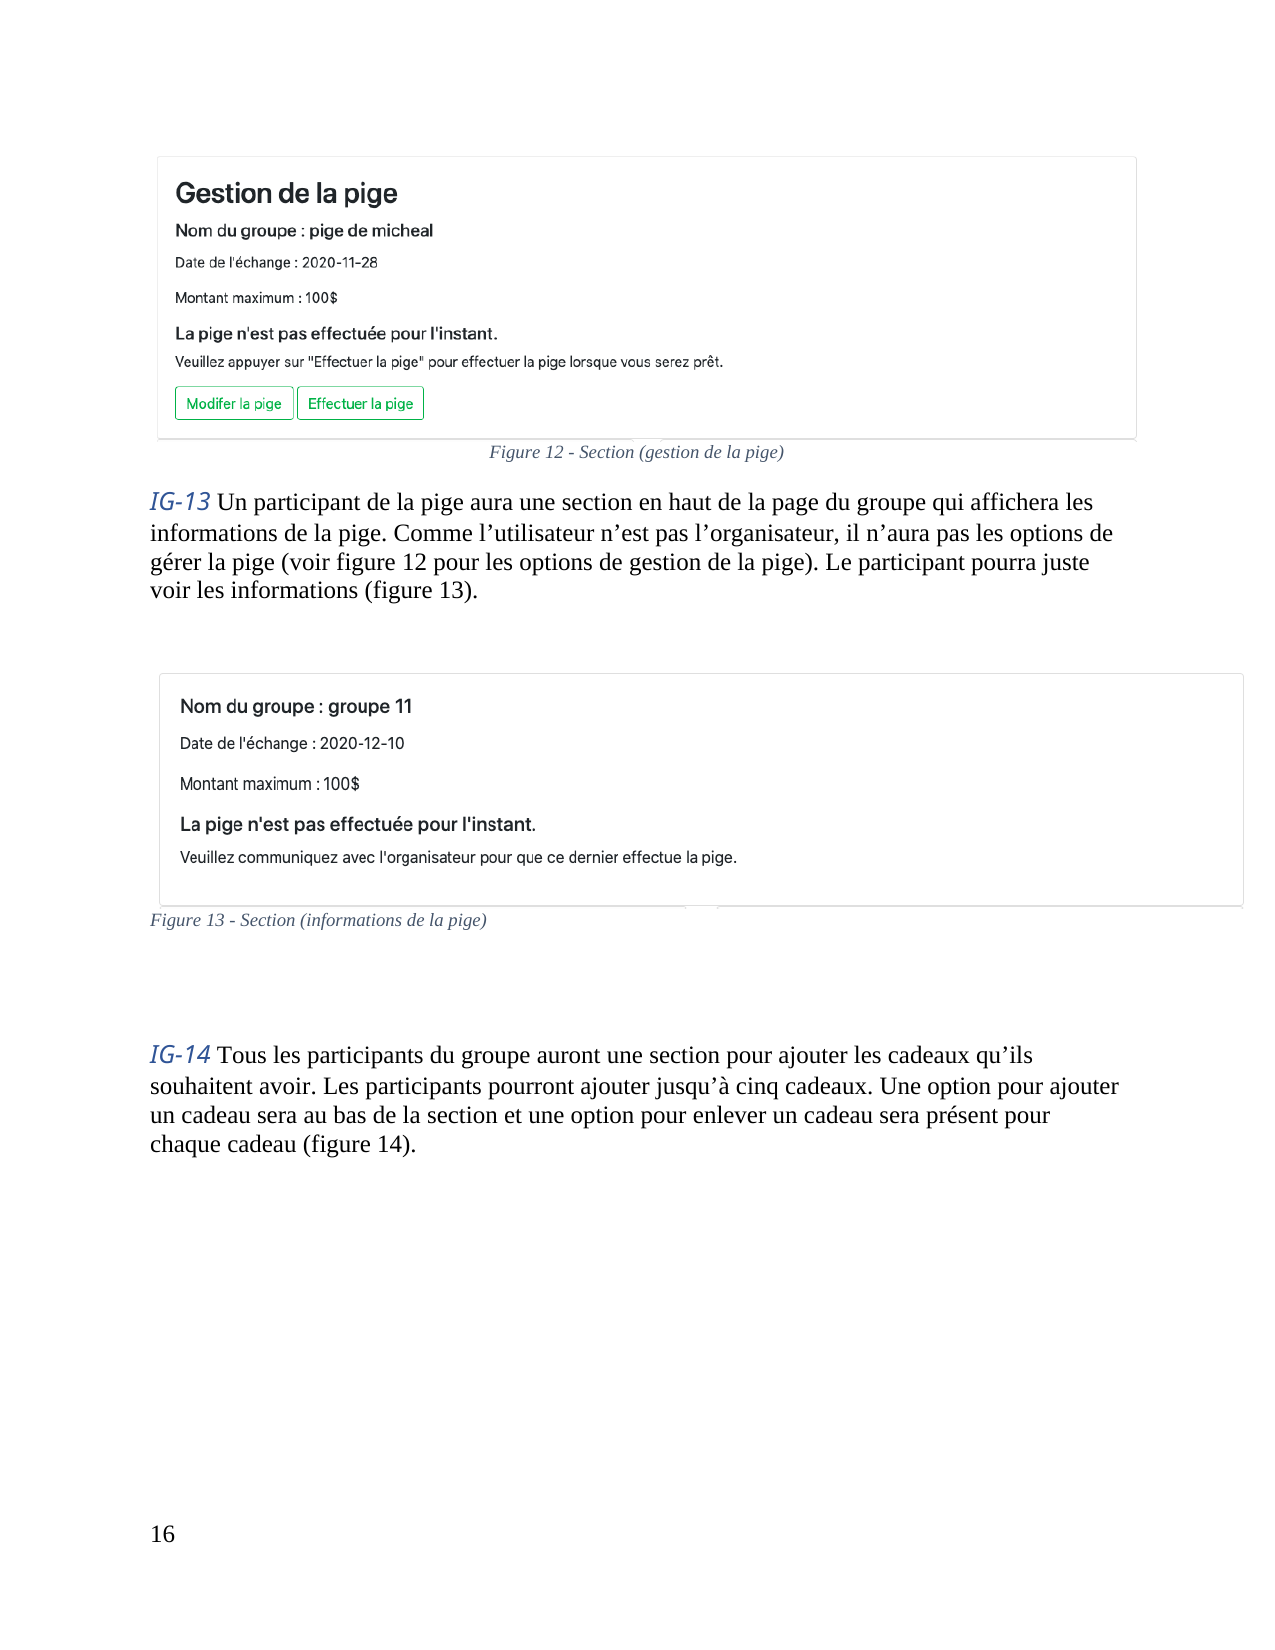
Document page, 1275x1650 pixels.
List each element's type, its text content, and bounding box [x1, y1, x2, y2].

text IG-13 Un participant de la pige aura une section en haut de la page du groupe qui affichera les informations de la pige. Comme l’utilisateur n’est pas l’organisateur, il n’aura pas les options de gérer la pige (voir figure 12 pour les options de gestion de la pige). Le participant pourra juste voir les informations (figure 13). [150, 484, 1125, 604]
text Figure 13 - Section (informations de la pige) [150, 909, 1125, 930]
text IG-14 Tous les participants du groupe auront une section pour ajouter les cadeaux qu’ils souhaitent avoir. Les participants pourront ajouter jusqu’à cinq cadeaux. Une option pour ajouter un cadeau sera au bas de la section et une option pour enlever un cadeau sera présent pour chaque cadeau (figure 14). [150, 1037, 1125, 1157]
picture [150, 661, 1254, 909]
text Figure 12 - Section (gestion de la pige) [150, 442, 1125, 463]
picture [150, 150, 1141, 442]
